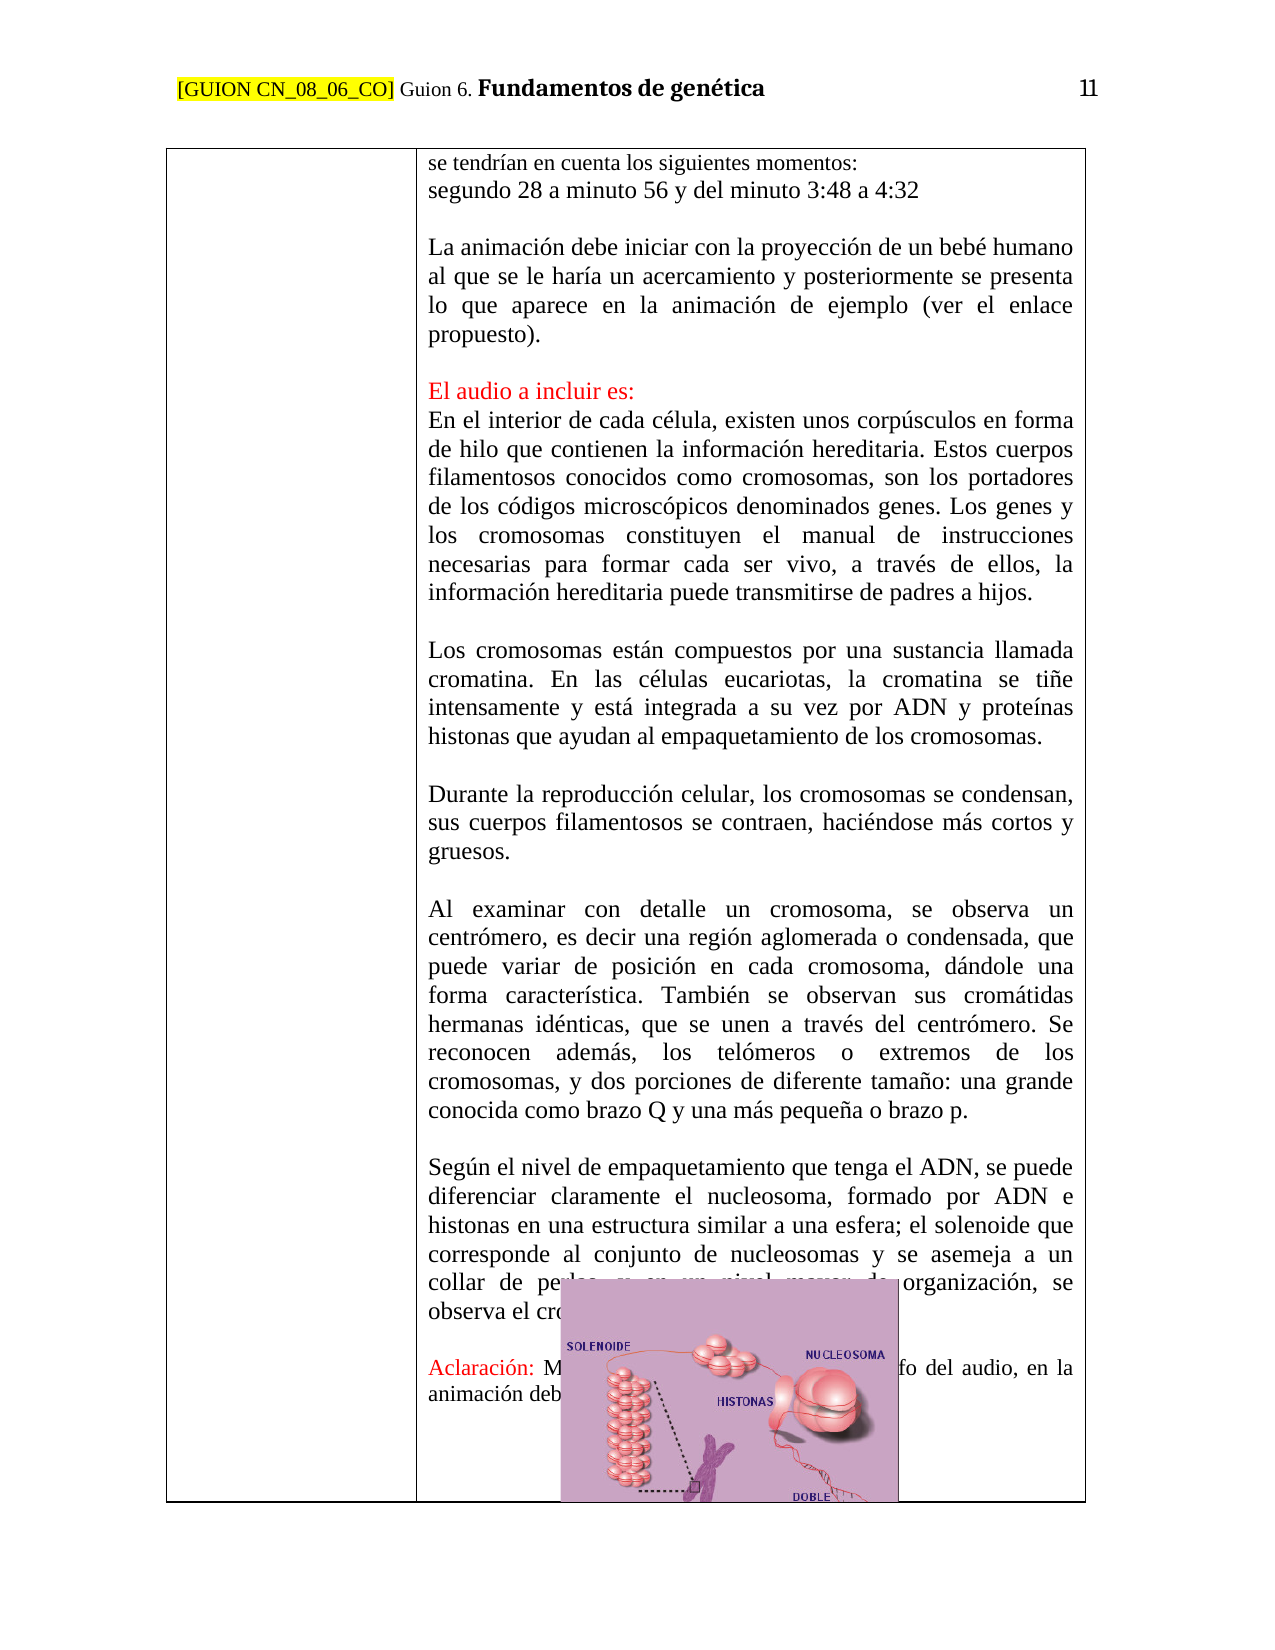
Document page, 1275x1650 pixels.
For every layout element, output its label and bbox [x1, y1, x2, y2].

picture [560, 1279, 899, 1502]
table_cell [417, 149, 1085, 1501]
table_cell [167, 149, 416, 1501]
